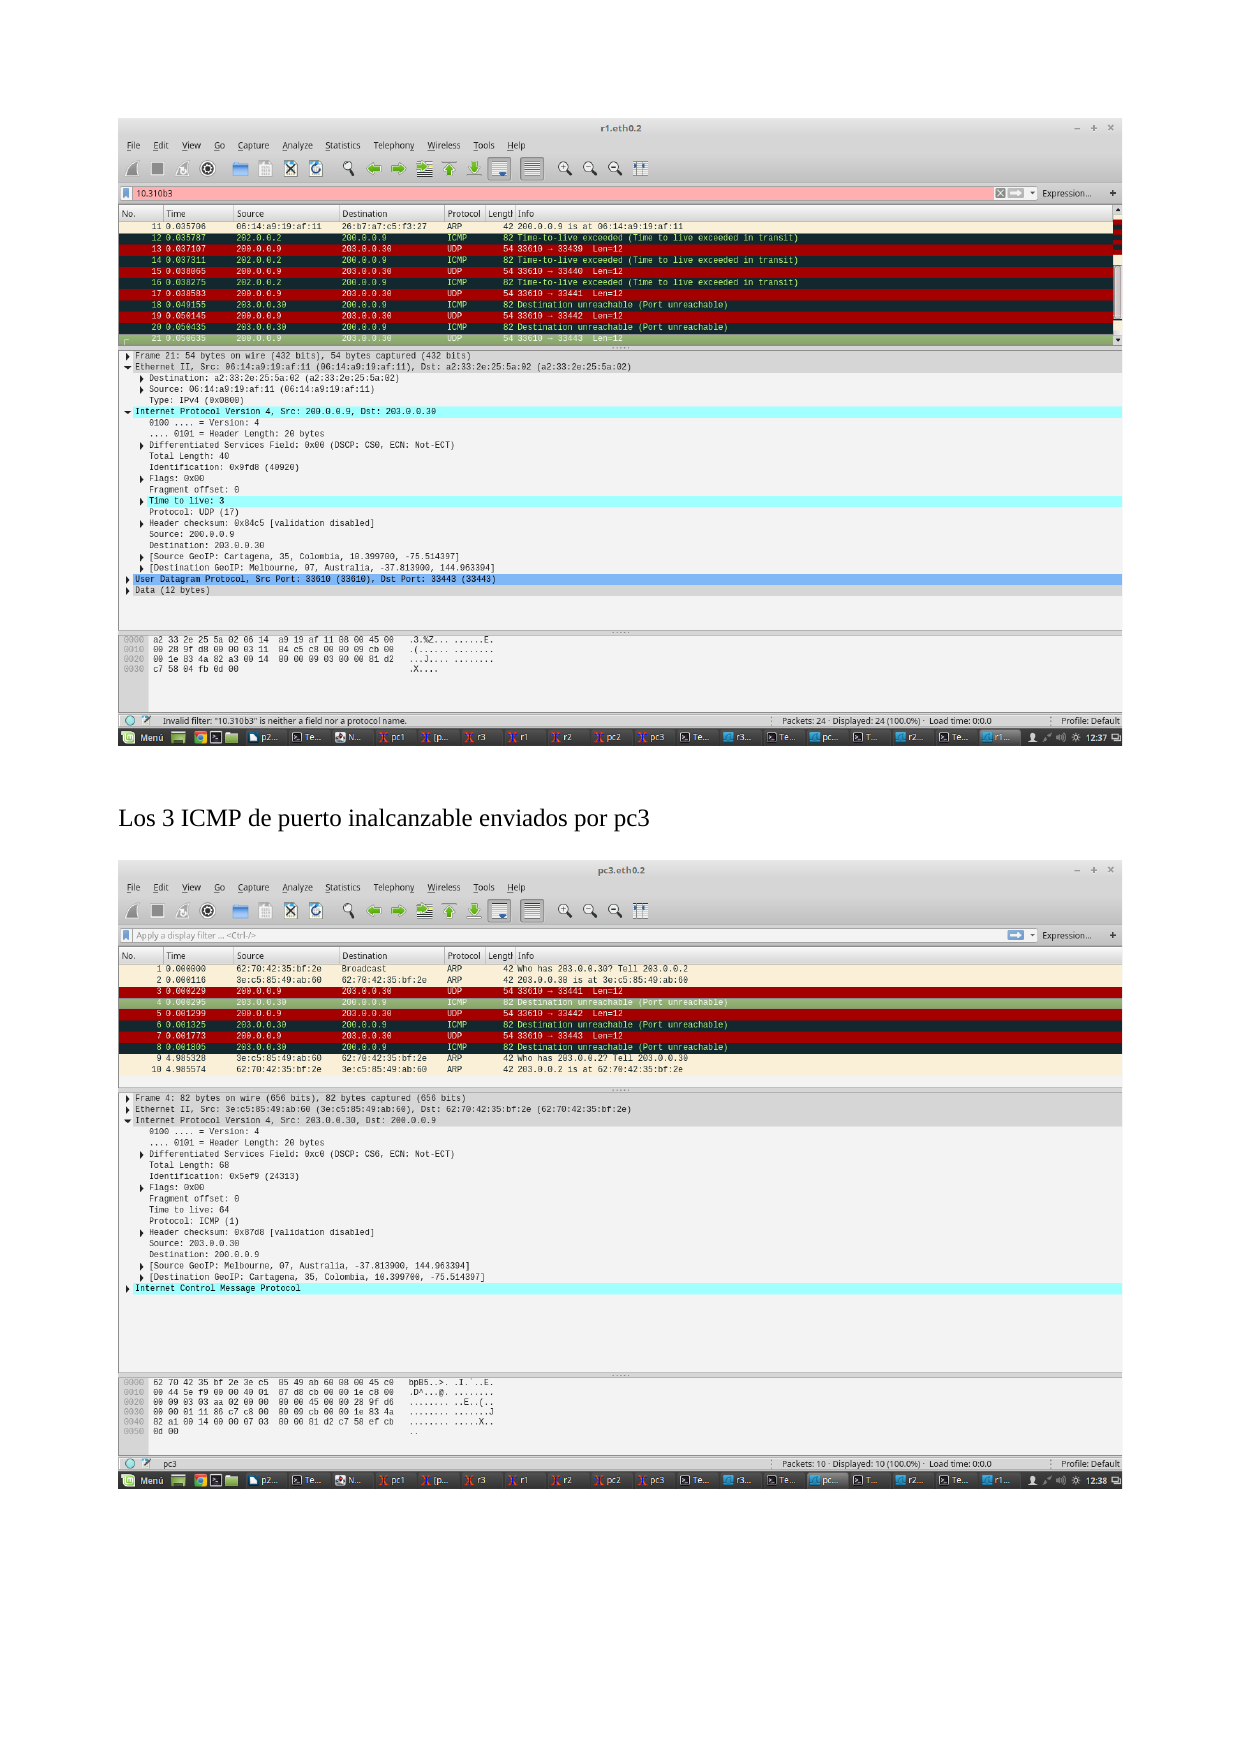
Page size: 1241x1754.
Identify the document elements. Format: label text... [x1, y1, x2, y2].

text Los 3 ICMP de puerto inalcanzable enviados por pc3 [118, 803, 1122, 832]
picture [118, 860, 1123, 1489]
picture [118, 118, 1123, 746]
